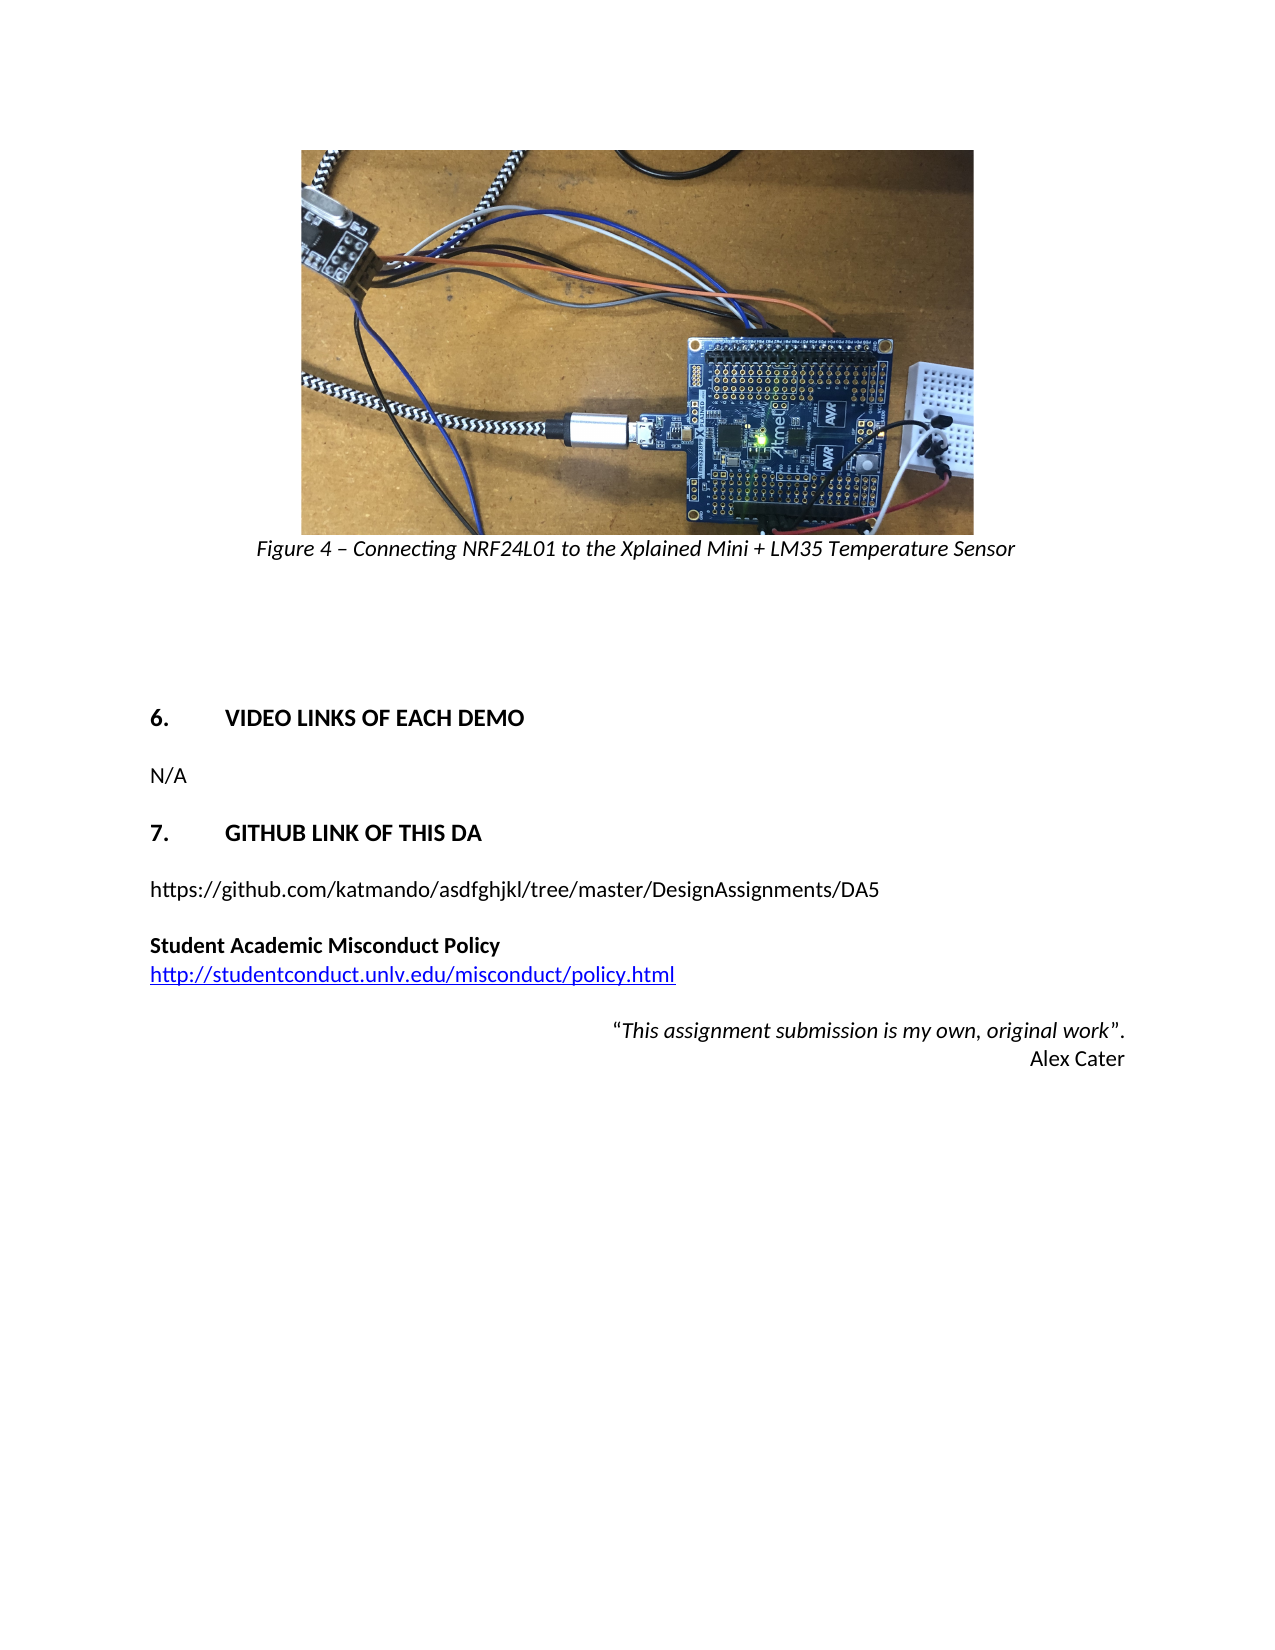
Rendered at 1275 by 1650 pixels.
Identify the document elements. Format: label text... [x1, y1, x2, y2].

text Student Academic Misconduct Policy [150, 932, 1125, 960]
text Alex Cater [150, 1044, 1125, 1072]
text Figure 4 – Connecting NRF24L01 to the Xplained Mini + LM35 Temperature Sensor [150, 534, 1125, 562]
text https://github.com/katmando/asdfghjkl/tree/master/DesignAssignments/DA5 [150, 876, 1125, 904]
picture [301, 150, 974, 535]
list GITHUB LINK OF THIS DA [150, 817, 1125, 848]
text “This assignment submission is my own, original work”. [150, 1016, 1125, 1044]
text N/A [150, 761, 1125, 789]
list VIDEO LINKS OF EACH DEMO [150, 702, 1125, 733]
text http://studentconduct.unlv.edu/misconduct/policy.html [150, 960, 1125, 988]
